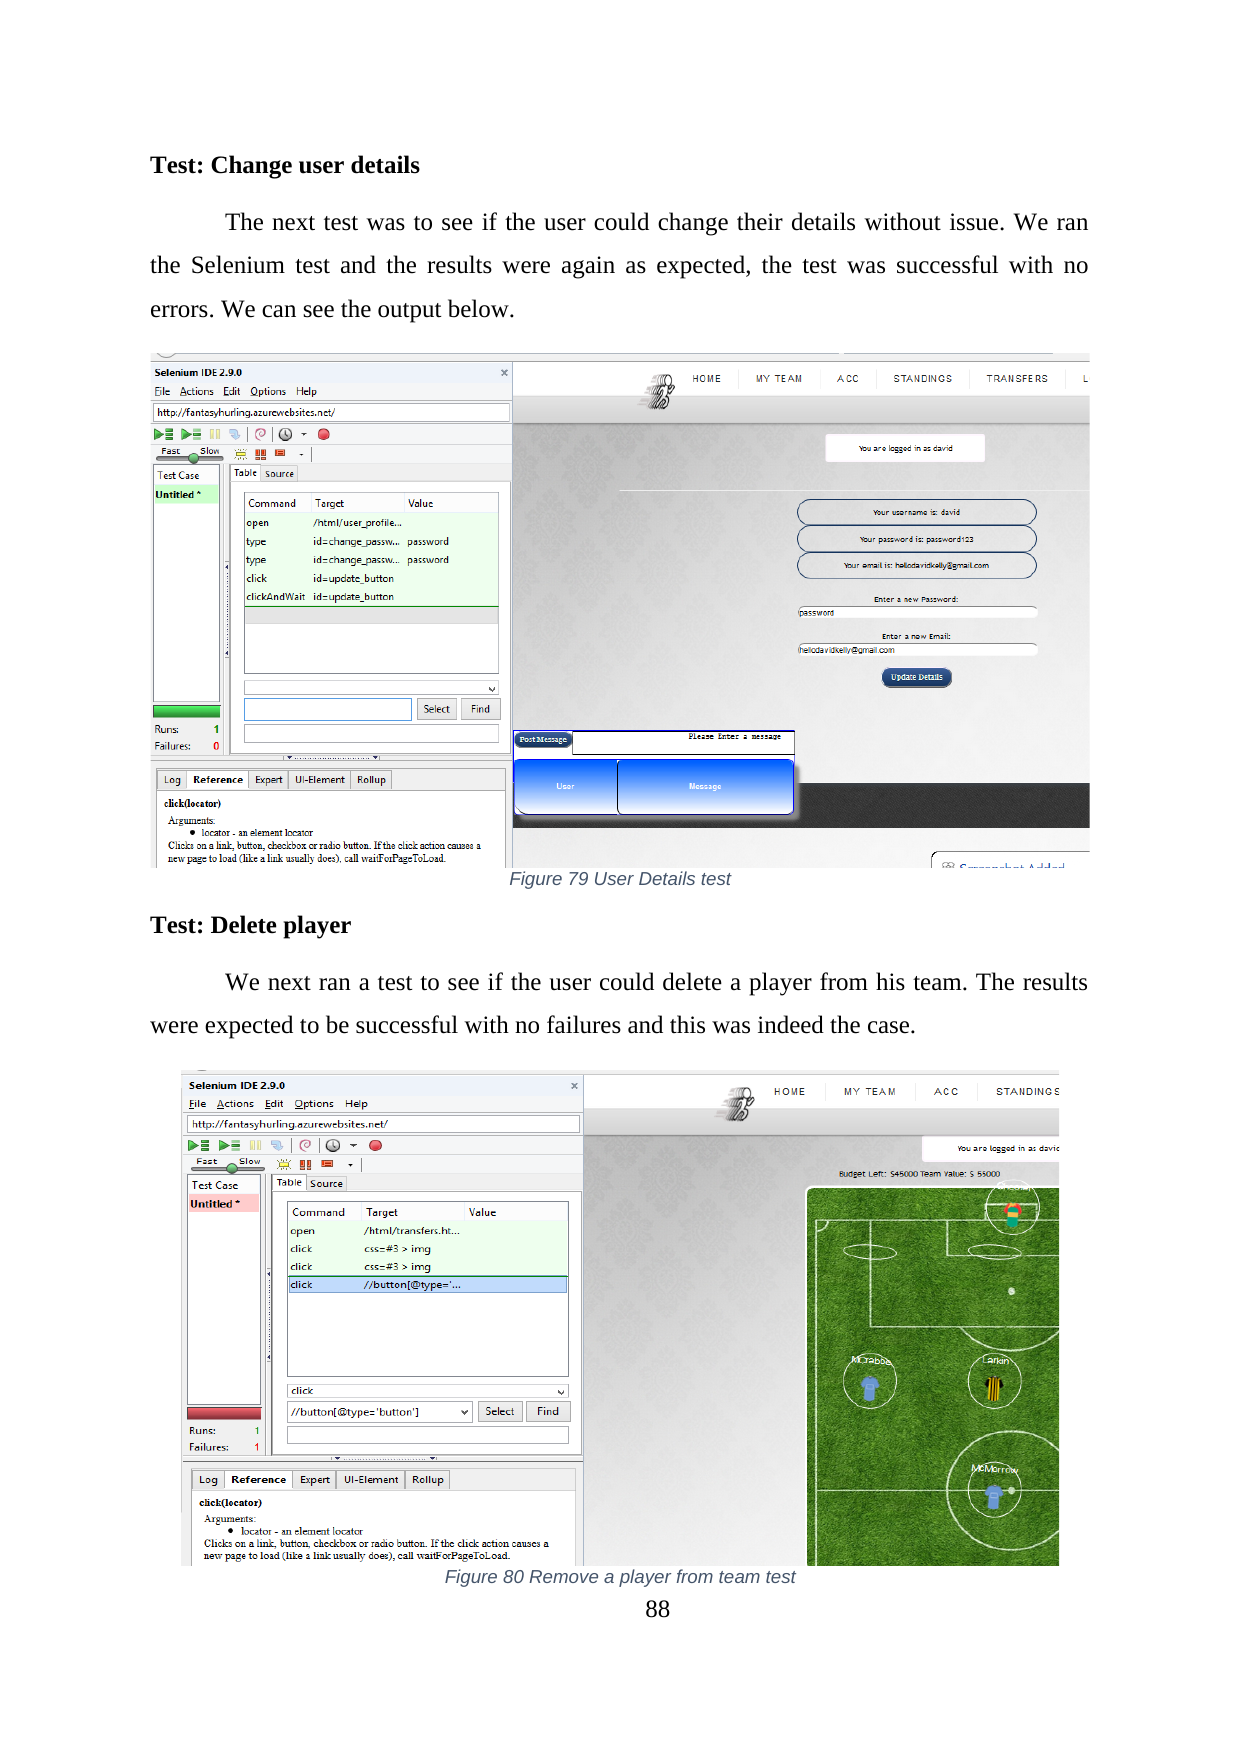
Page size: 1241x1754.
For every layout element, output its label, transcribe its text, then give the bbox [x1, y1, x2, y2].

subtitle Test: Delete player [150, 910, 1090, 939]
picture [181, 1070, 1060, 1566]
picture [150, 353, 1090, 868]
text Figure 80 Remove a player from team test [150, 1566, 1090, 1587]
text We next ran a test to see if the user could delete a player from his team. The results were expected to be successful with no failures and this was indeed the case. [150, 967, 1090, 1039]
subtitle Test: Change user details [150, 150, 1090, 179]
text Figure 79 User Details test [150, 868, 1090, 889]
text The next test was to see if the user could change their details without issue. We ran the Selenium test and the results were again as expected, the test was successful with no errors. We can see the output below. [150, 207, 1090, 322]
